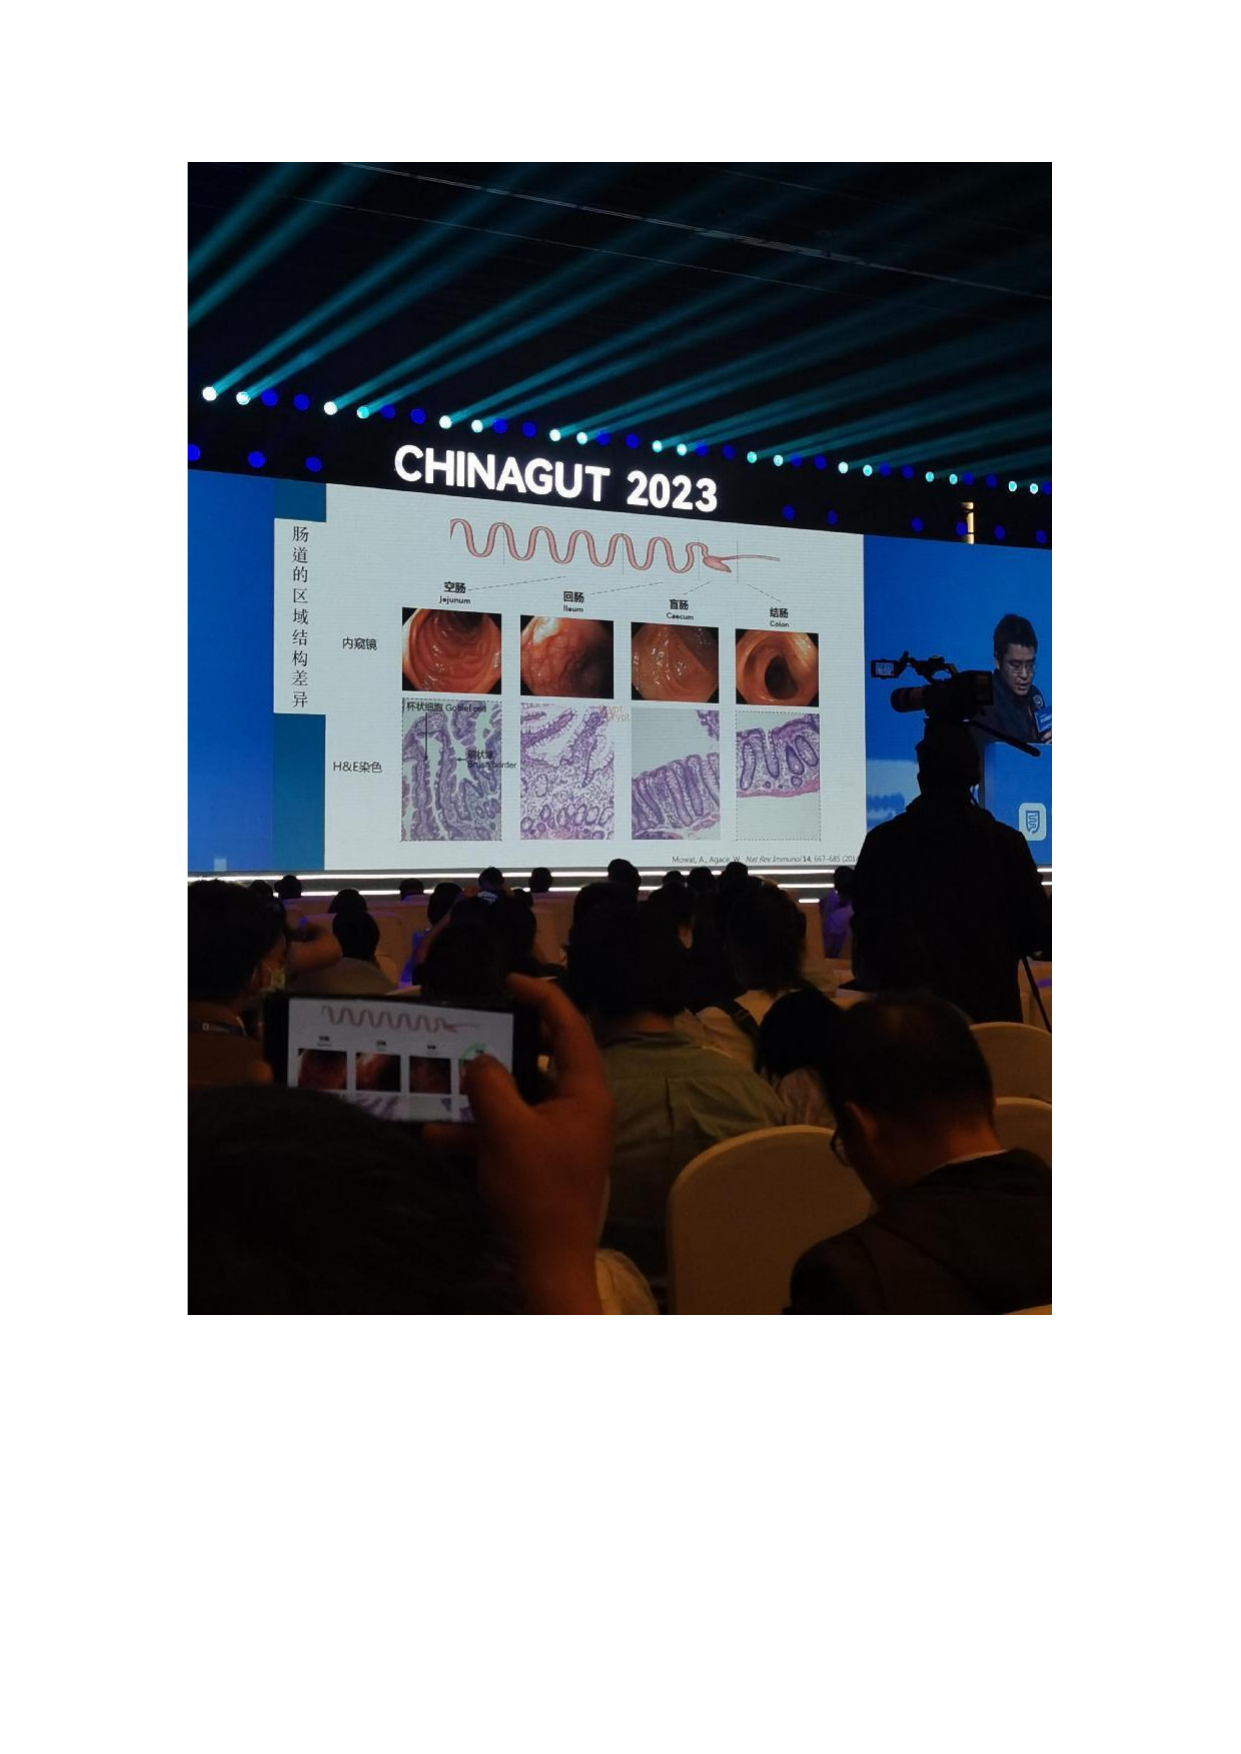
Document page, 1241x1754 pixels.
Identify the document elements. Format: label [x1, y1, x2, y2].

picture [187, 162, 282, 255]
picture [187, 162, 1052, 1315]
